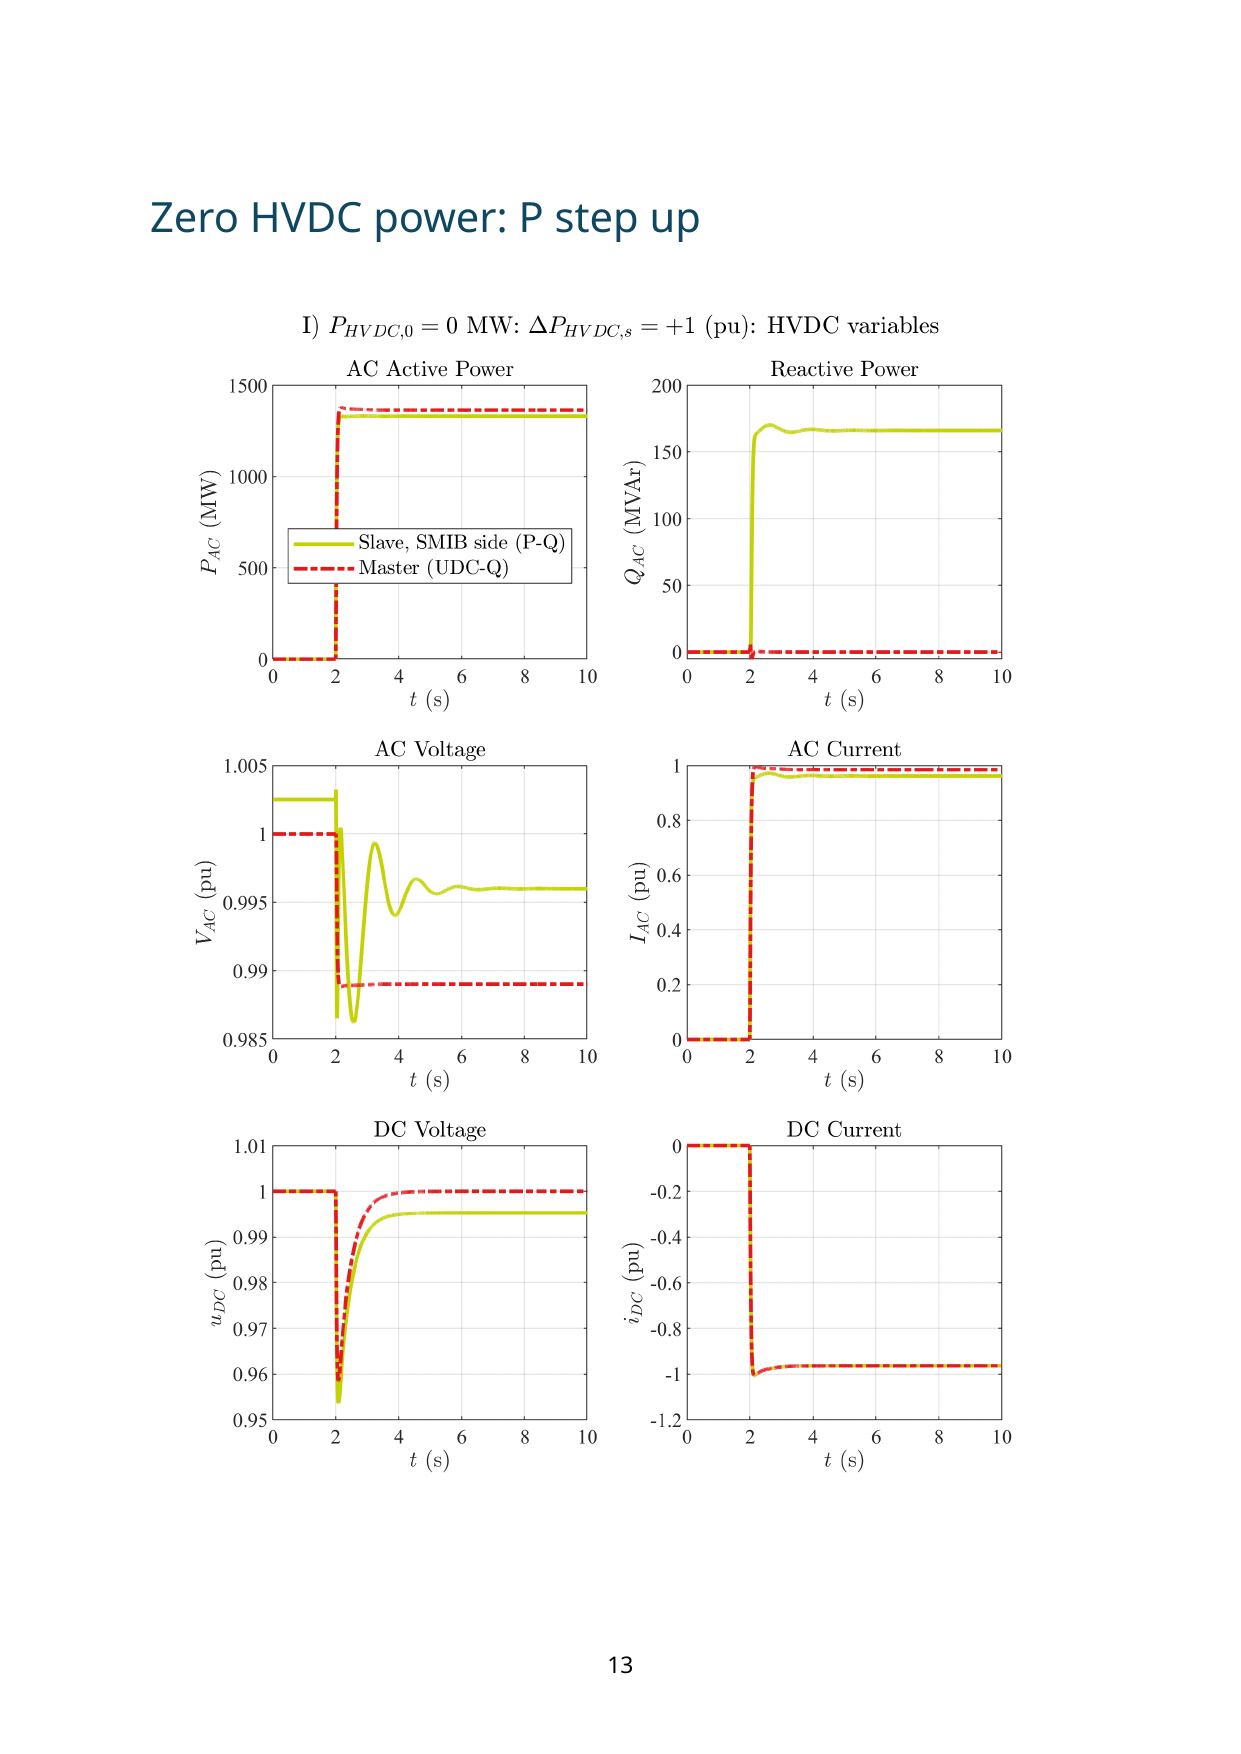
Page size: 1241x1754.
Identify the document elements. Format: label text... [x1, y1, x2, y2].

subtitle Zero HVDC power: P step up [150, 187, 1090, 244]
picture [150, 257, 1091, 1559]
